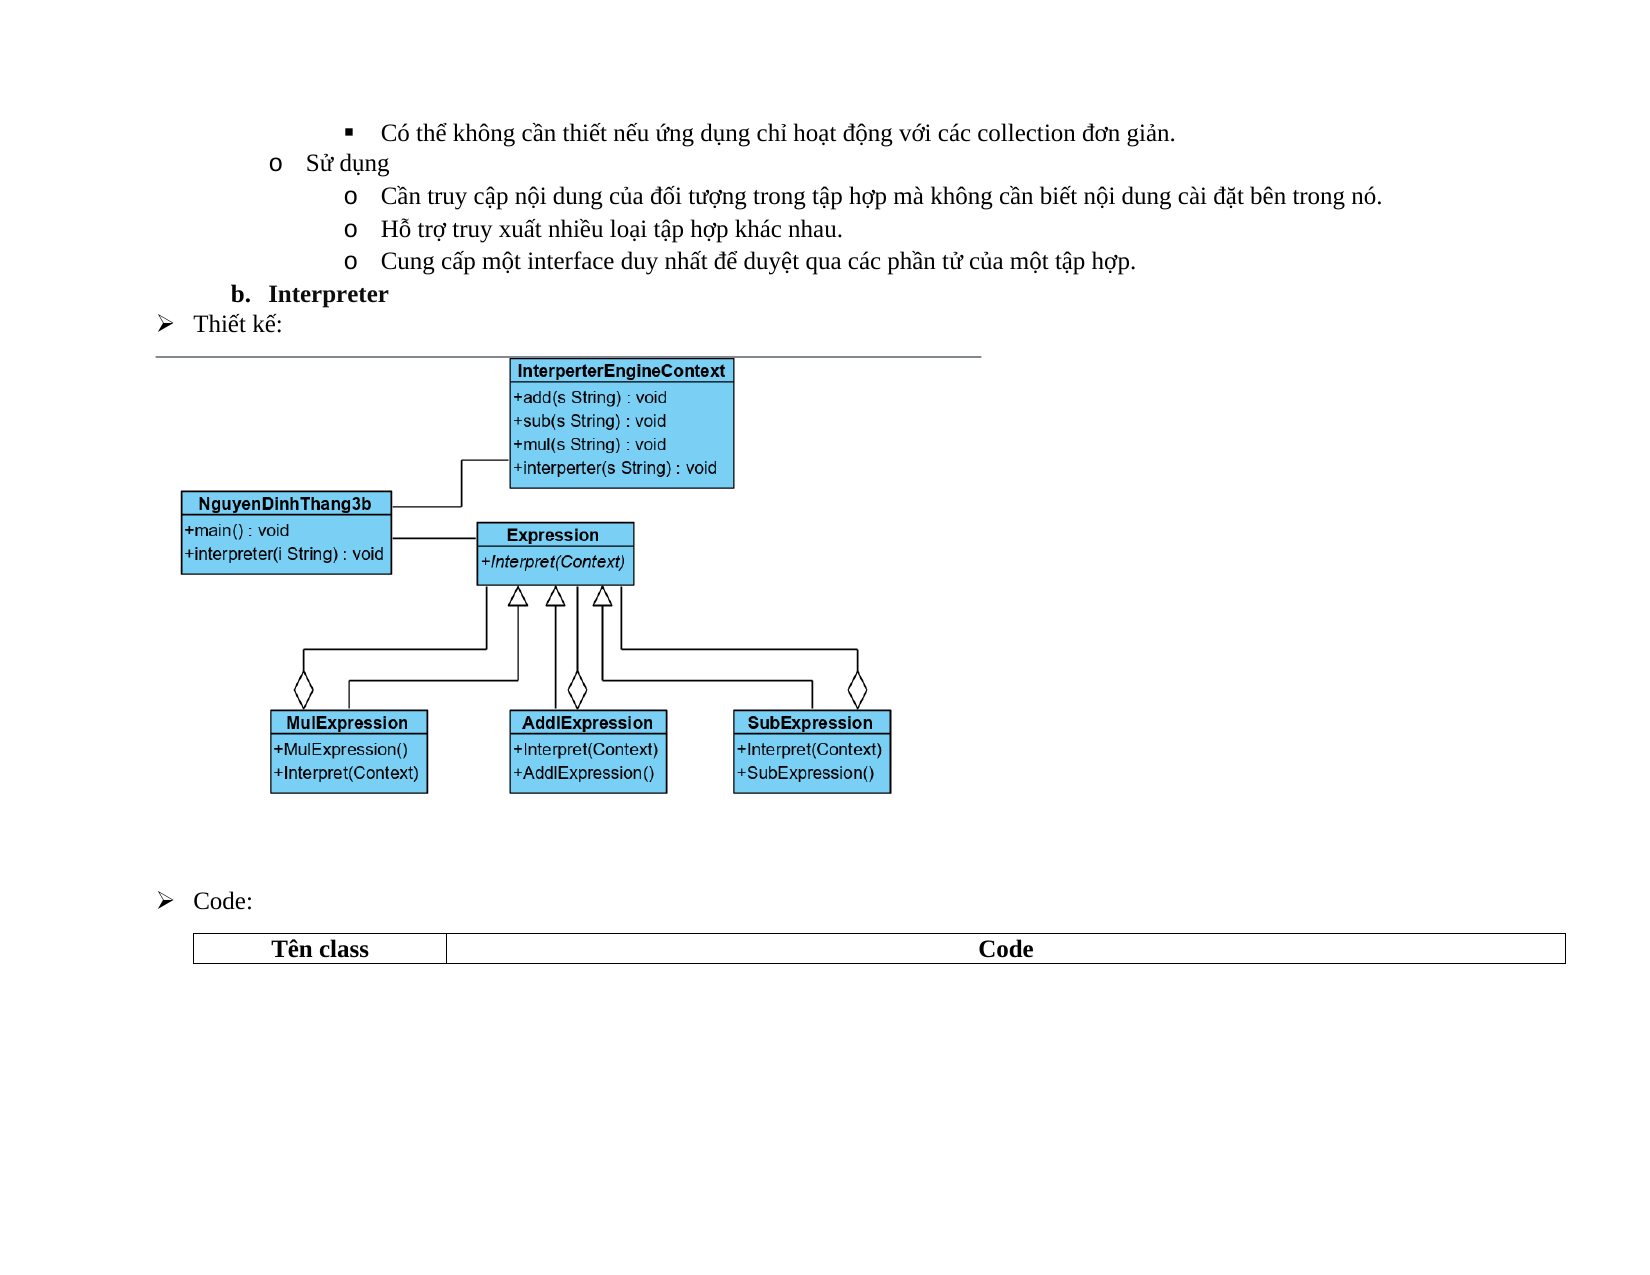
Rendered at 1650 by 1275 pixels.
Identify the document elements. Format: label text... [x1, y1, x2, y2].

list Thiết kế: [156, 309, 1473, 338]
list Hỗ trợ truy xuất nhiều loại tập hợp khác nhau. [343, 214, 1473, 244]
list Sử dụng [268, 148, 1473, 179]
list Code: [156, 886, 1473, 914]
table_header Tên class [194, 934, 446, 963]
list Interpreter [231, 279, 1473, 308]
list Cung cấp một interface duy nhất để duyệt qua các phần tử của một tập hợp. [343, 246, 1473, 277]
list Có thể không cần thiết nếu ứng dụng chỉ hoạt động với các collection đơn giản. [343, 118, 1473, 147]
picture [155, 356, 982, 837]
table_header Code [447, 934, 1565, 963]
list Cần truy cập nội dung của đối tượng trong tập hợp mà không cần biết nội dung cài đặt bên trong nó. [343, 181, 1473, 212]
